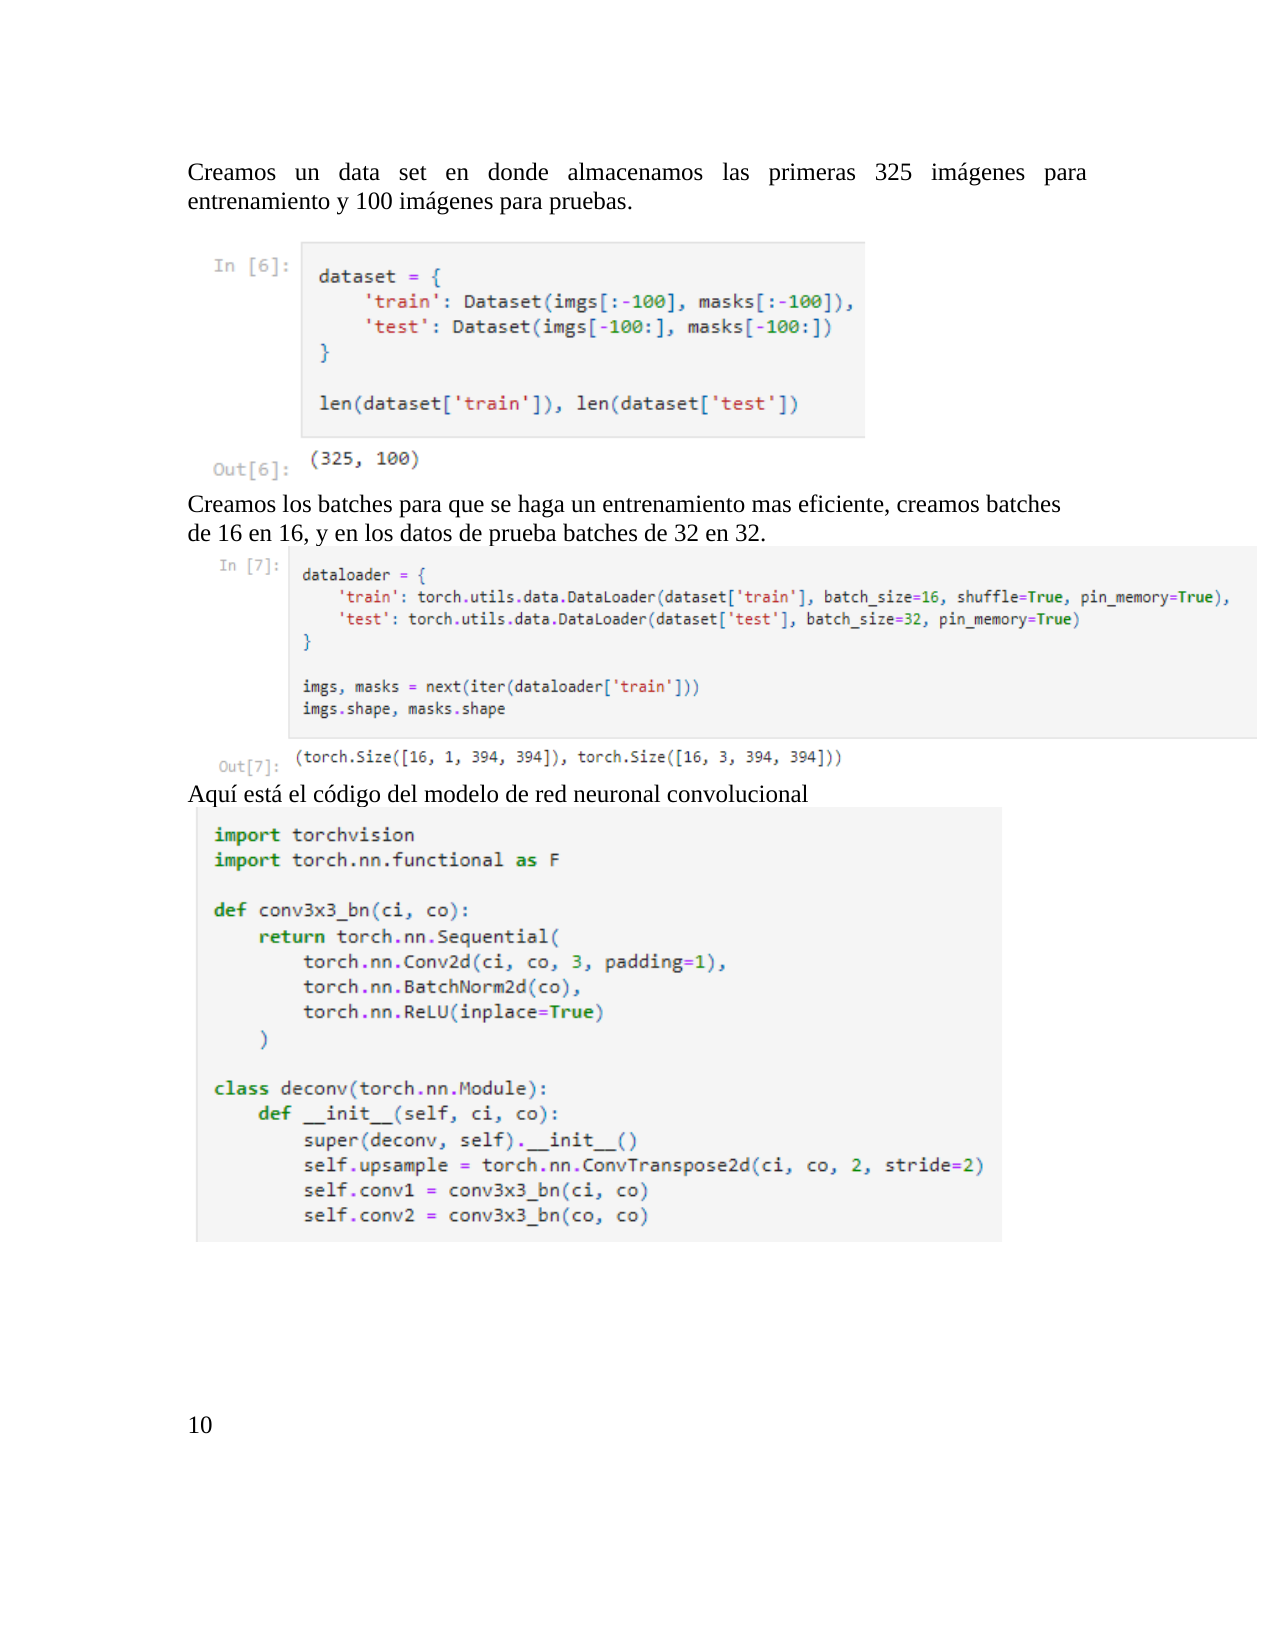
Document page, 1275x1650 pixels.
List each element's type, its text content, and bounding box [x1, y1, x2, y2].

text Creamos los batches para que se haga un entrenamiento mas eficiente, creamos batches de 16 en 16, y en los datos de prueba batches de 32 en 32. [187, 489, 1088, 546]
picture [187, 807, 1003, 1242]
picture [187, 240, 866, 490]
text Aquí está el código del modelo de red neuronal convolucional [187, 779, 1088, 808]
picture [187, 546, 1257, 779]
text Creamos un data set en donde almacenamos las primeras 325 imágenes para entrenamiento y 100 imágenes para pruebas. [187, 157, 1088, 215]
